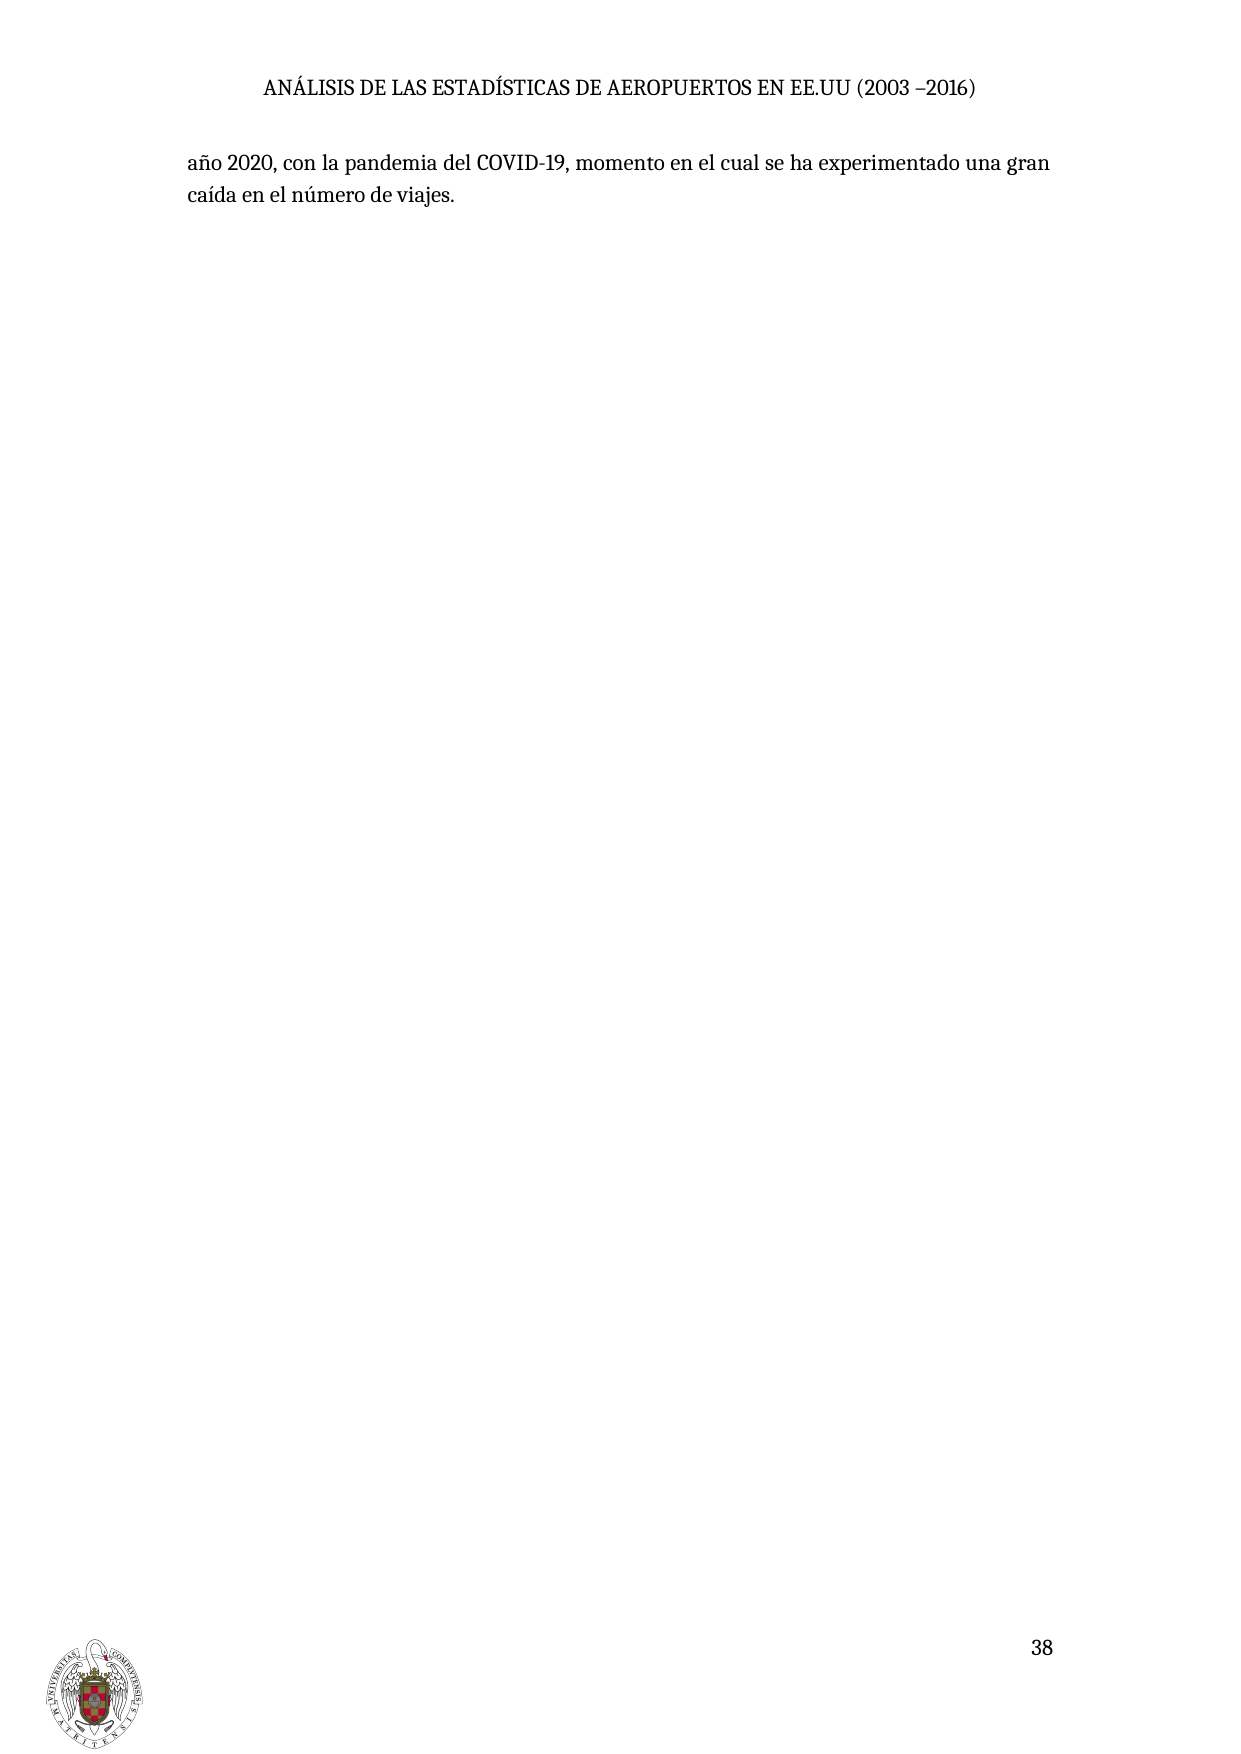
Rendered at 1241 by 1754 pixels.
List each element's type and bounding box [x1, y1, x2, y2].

picture [43, 1636, 146, 1752]
text [187, 150, 1053, 208]
